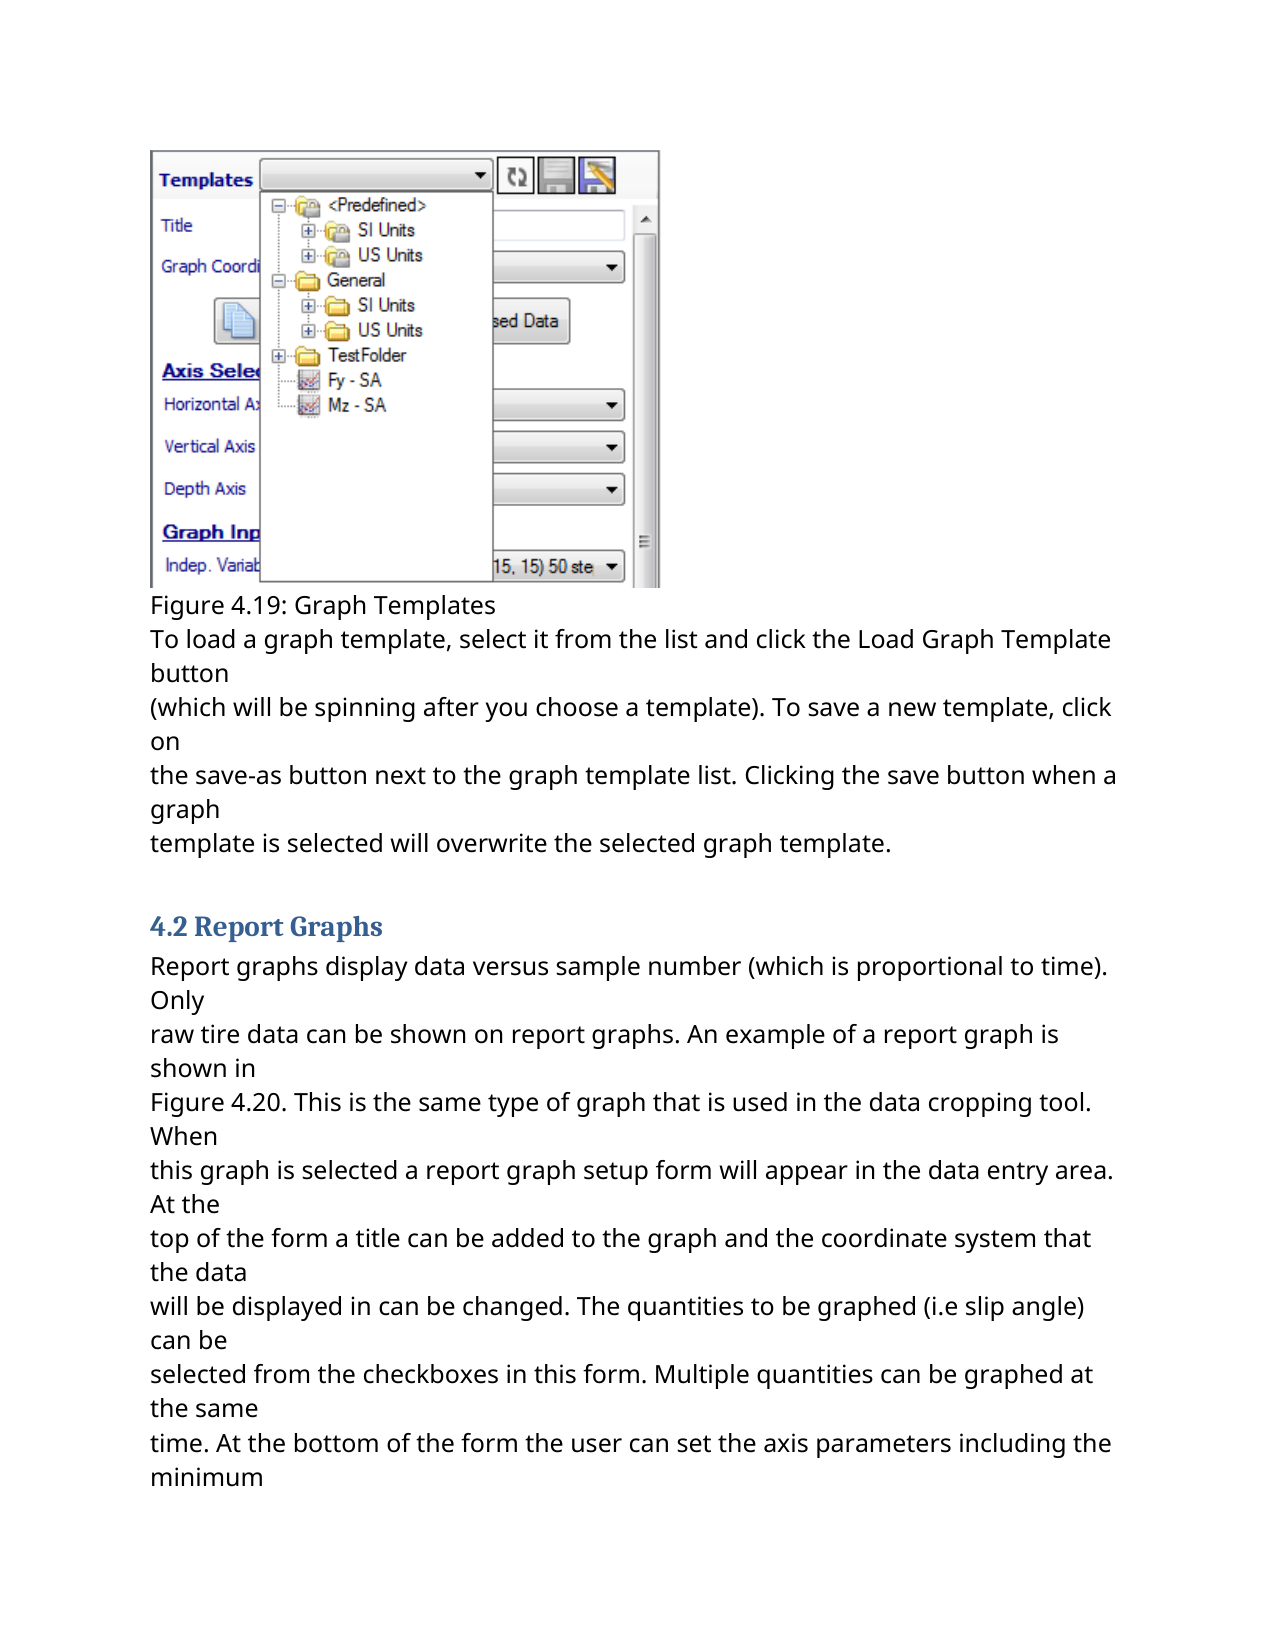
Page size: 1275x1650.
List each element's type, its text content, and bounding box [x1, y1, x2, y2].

text To load a graph template, select it from the list and click the Load Graph Template button [150, 621, 1125, 689]
text Report graphs display data versus sample number (which is proportional to time). Only [150, 948, 1125, 1016]
text time. At the bottom of the form the user can set the axis parameters including the minimum [150, 1425, 1125, 1493]
text will be displayed in can be changed. The quantities to be graphed (i.e slip angle) can be [150, 1289, 1125, 1357]
text the save-as button next to the graph template list. Clicking the save button when a graph [150, 758, 1125, 826]
text Figure 4.20. This is the same type of graph that is used in the data cropping tool. When [150, 1084, 1125, 1153]
text (which will be spinning after you choose a template). To save a new template, click on [150, 689, 1125, 758]
subtitle 4.2 Report Graphs [150, 910, 1125, 943]
text this graph is selected a report graph setup form will appear in the data entry area. At the [150, 1153, 1125, 1221]
text Figure 4.19: Graph Templates [150, 587, 1125, 621]
text raw tire data can be shown on report graphs. An example of a report graph is shown in [150, 1016, 1125, 1084]
text top of the form a title can be added to the graph and the coordinate system that the data [150, 1221, 1125, 1289]
text selected from the checkboxes in this form. Multiple quantities can be graphed at the same [150, 1357, 1125, 1425]
text template is selected will overwrite the selected graph template. [150, 826, 1125, 860]
